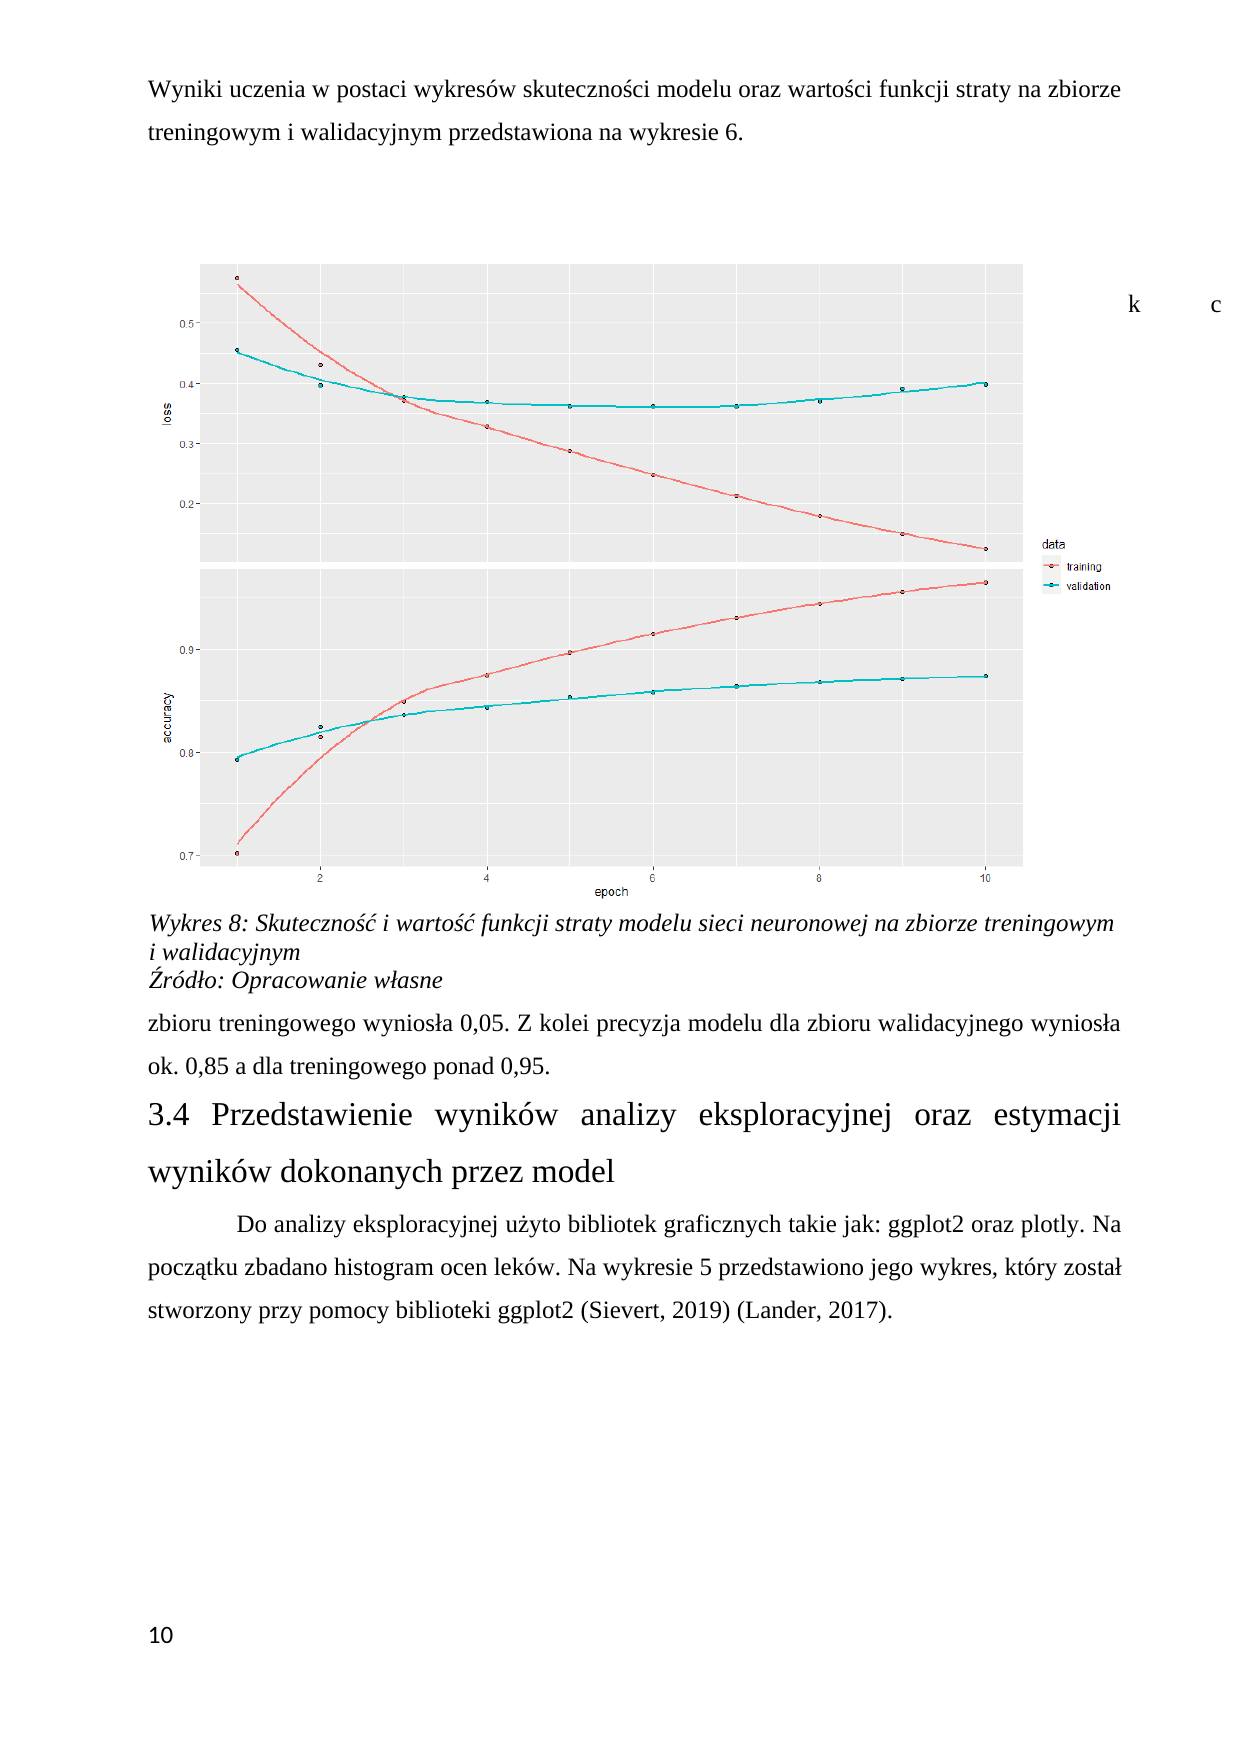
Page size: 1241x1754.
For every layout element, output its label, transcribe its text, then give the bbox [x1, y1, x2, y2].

text 3.4 Przedstawienie wyników analizy eksploracyjnej oraz estymacji wyników dokonanych przez model [148, 1094, 1122, 1190]
text Do analizy eksploracyjnej użyto bibliotek graficznych takie jak: ggplot2 oraz plotly. Na początku zbadano histogram ocen leków. Na wykresie 5 przedstawiono jego wykres, który został stworzony przy pomocy biblioteki ggplot2. [148, 1209, 1122, 1324]
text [148, 74, 1122, 146]
text Wartość funkcji straty na zbiorze walidacyjnym wyniosła 0,4 w 10 epoce, zaś dla zbioru treningowego wyniosła 0,05. Z kolei precyzja modelu dla zbioru walidacyjnego wyniosła ok. 0,85 a dla treningowego ponad 0,95. [148, 904, 1122, 1079]
picture [148, 259, 1123, 904]
